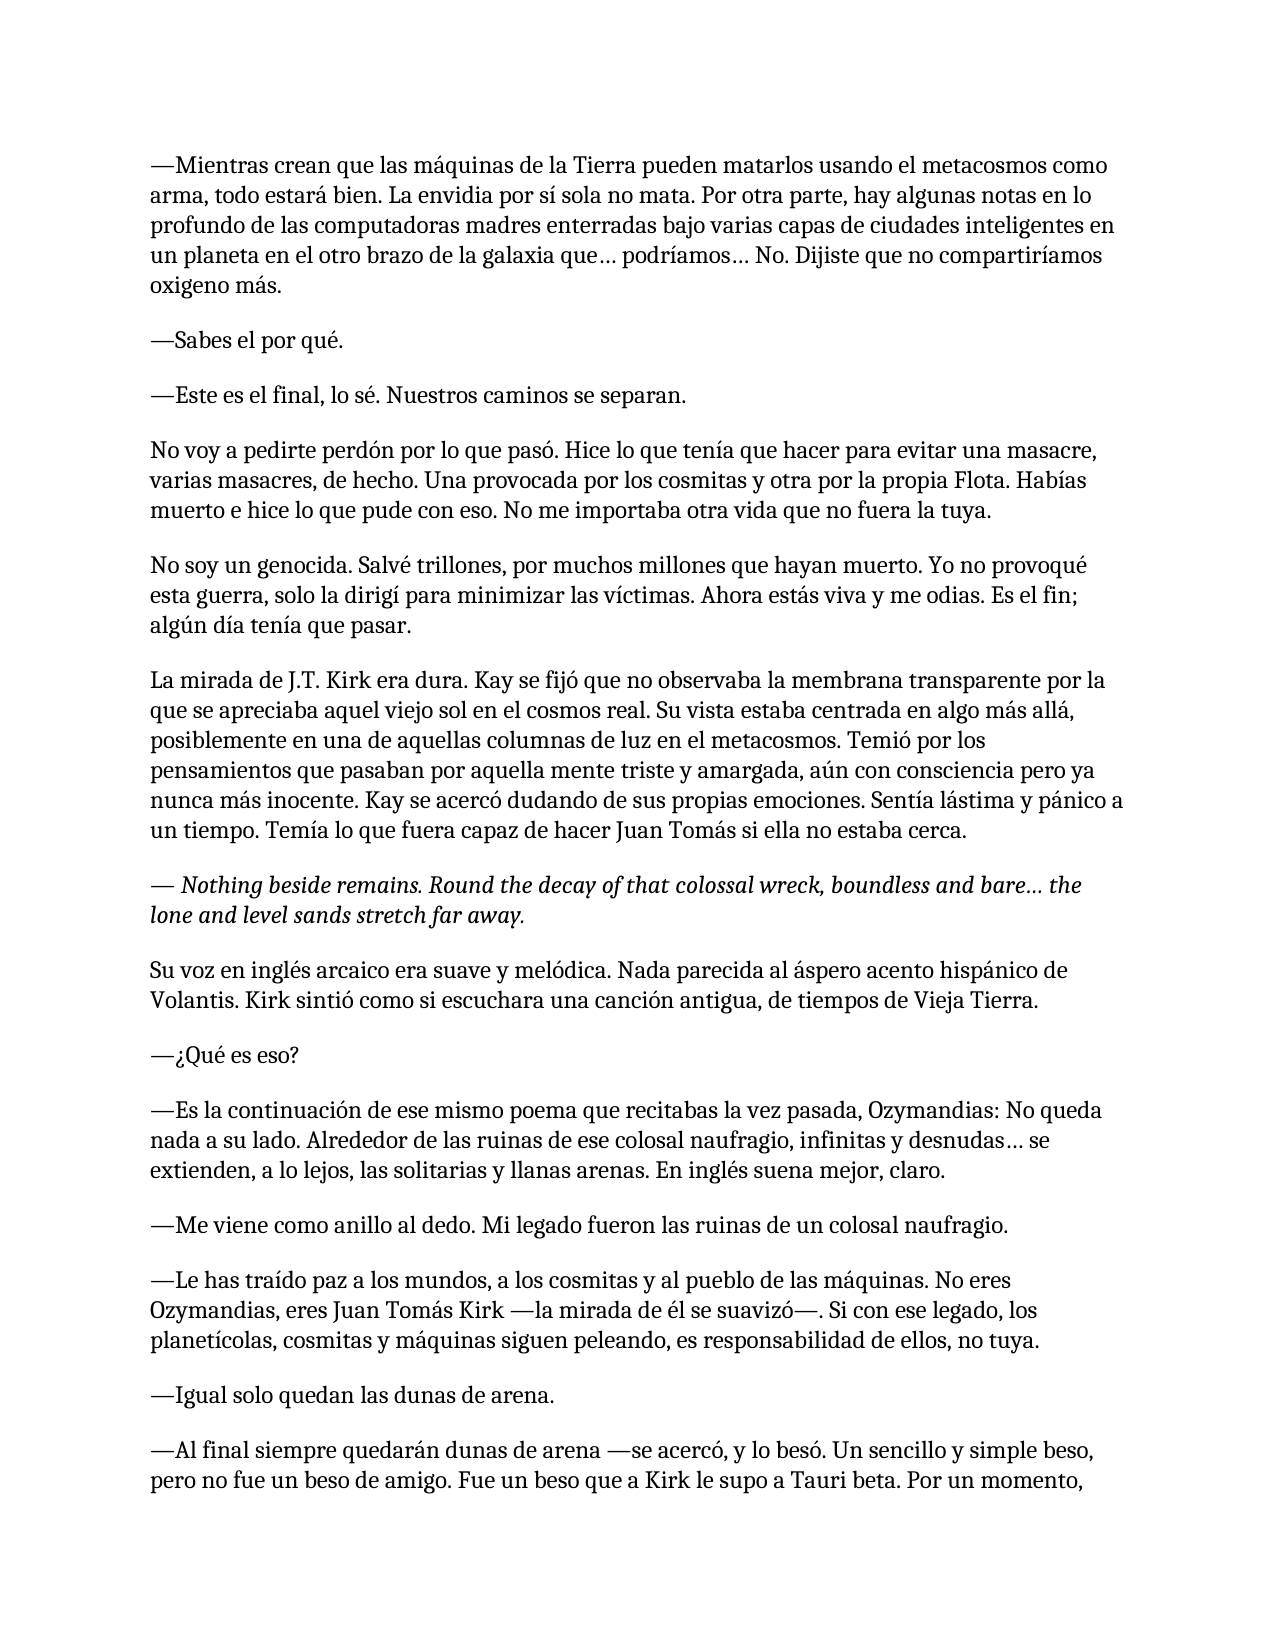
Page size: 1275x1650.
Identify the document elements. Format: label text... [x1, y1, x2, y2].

text — Nothing beside remains. Round the decay of that colossal wreck, boundless and bare… the lone and level sands stretch far away. [150, 870, 1125, 930]
text —Mientras crean que las máquinas de la Tierra pueden matarlos usando el metacosmos como arma, todo estará bien. La envidia por sí sola no mata. Por otra parte, hay algunas notas en lo profundo de las computadoras madres enterradas bajo varias capas de ciudades inteligentes en un planeta en el otro brazo de la galaxia que… podríamos… No. Dijiste que no compartiríamos oxigeno más. [150, 150, 1125, 300]
text —Igual solo quedan las dunas de arena. [150, 1380, 1125, 1410]
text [150, 1435, 1125, 1495]
text Su voz en inglés arcaico era suave y melódica. Nada parecida al áspero acento hispánico de Volantis. Kirk sintió como si escuchara una canción antigua, de tiempos de Vieja Tierra. [150, 955, 1125, 1015]
text No voy a pedirte perdón por lo que pasó. Hice lo que tenía que hacer para evitar una masacre, varias masacres, de hecho. Una provocada por los cosmitas y otra por la propia Flota. Habías muerto e hice lo que pude con eso. No me importaba otra vida que no fuera la tuya. [150, 435, 1125, 525]
text —Sabes el por qué. [150, 325, 1125, 355]
text —Es la continuación de ese mismo poema que recitabas la vez pasada, Ozymandias: No queda nada a su lado. Alrededor de las ruinas de ese colosal naufragio, infinitas y desnudas… se extienden, a lo lejos, las solitarias y llanas arenas. En inglés suena mejor, claro. [150, 1095, 1125, 1185]
text —Me viene como anillo al dedo. Mi legado fueron las ruinas de un colosal naufragio. [150, 1210, 1125, 1240]
text —¿Qué es eso? [150, 1040, 1125, 1070]
text No soy un genocida. Salvé trillones, por muchos millones que hayan muerto. Yo no provoqué esta guerra, solo la dirigí para minimizar las víctimas. Ahora estás viva y me odias. Es el fin; algún día tenía que pasar. [150, 550, 1125, 640]
text —Este es el final, lo sé. Nuestros caminos se separan. [150, 380, 1125, 410]
text La mirada de J.T. Kirk era dura. Kay se fijó que no observaba la membrana transparente por la que se apreciaba aquel viejo sol en el cosmos real. Su vista estaba centrada en algo más allá, posiblemente en una de aquellas columnas de luz en el metacosmos. Temió por los pensamientos que pasaban por aquella mente triste y amargada, aún con consciencia pero ya nunca más inocente. Kay se acercó dudando de sus propias emociones. Sentía lástima y pánico a un tiempo. Temía lo que fuera capaz de hacer Juan Tomás si ella no estaba cerca. [150, 665, 1125, 845]
text —Le has traído paz a los mundos, a los cosmitas y al pueblo de las máquinas. No eres Ozymandias, eres Juan Tomás Kirk —la mirada de él se suavizó—. Si con ese legado, los planetícolas, cosmitas y máquinas siguen peleando, es responsabilidad de ellos, no tuya. [150, 1265, 1125, 1355]
